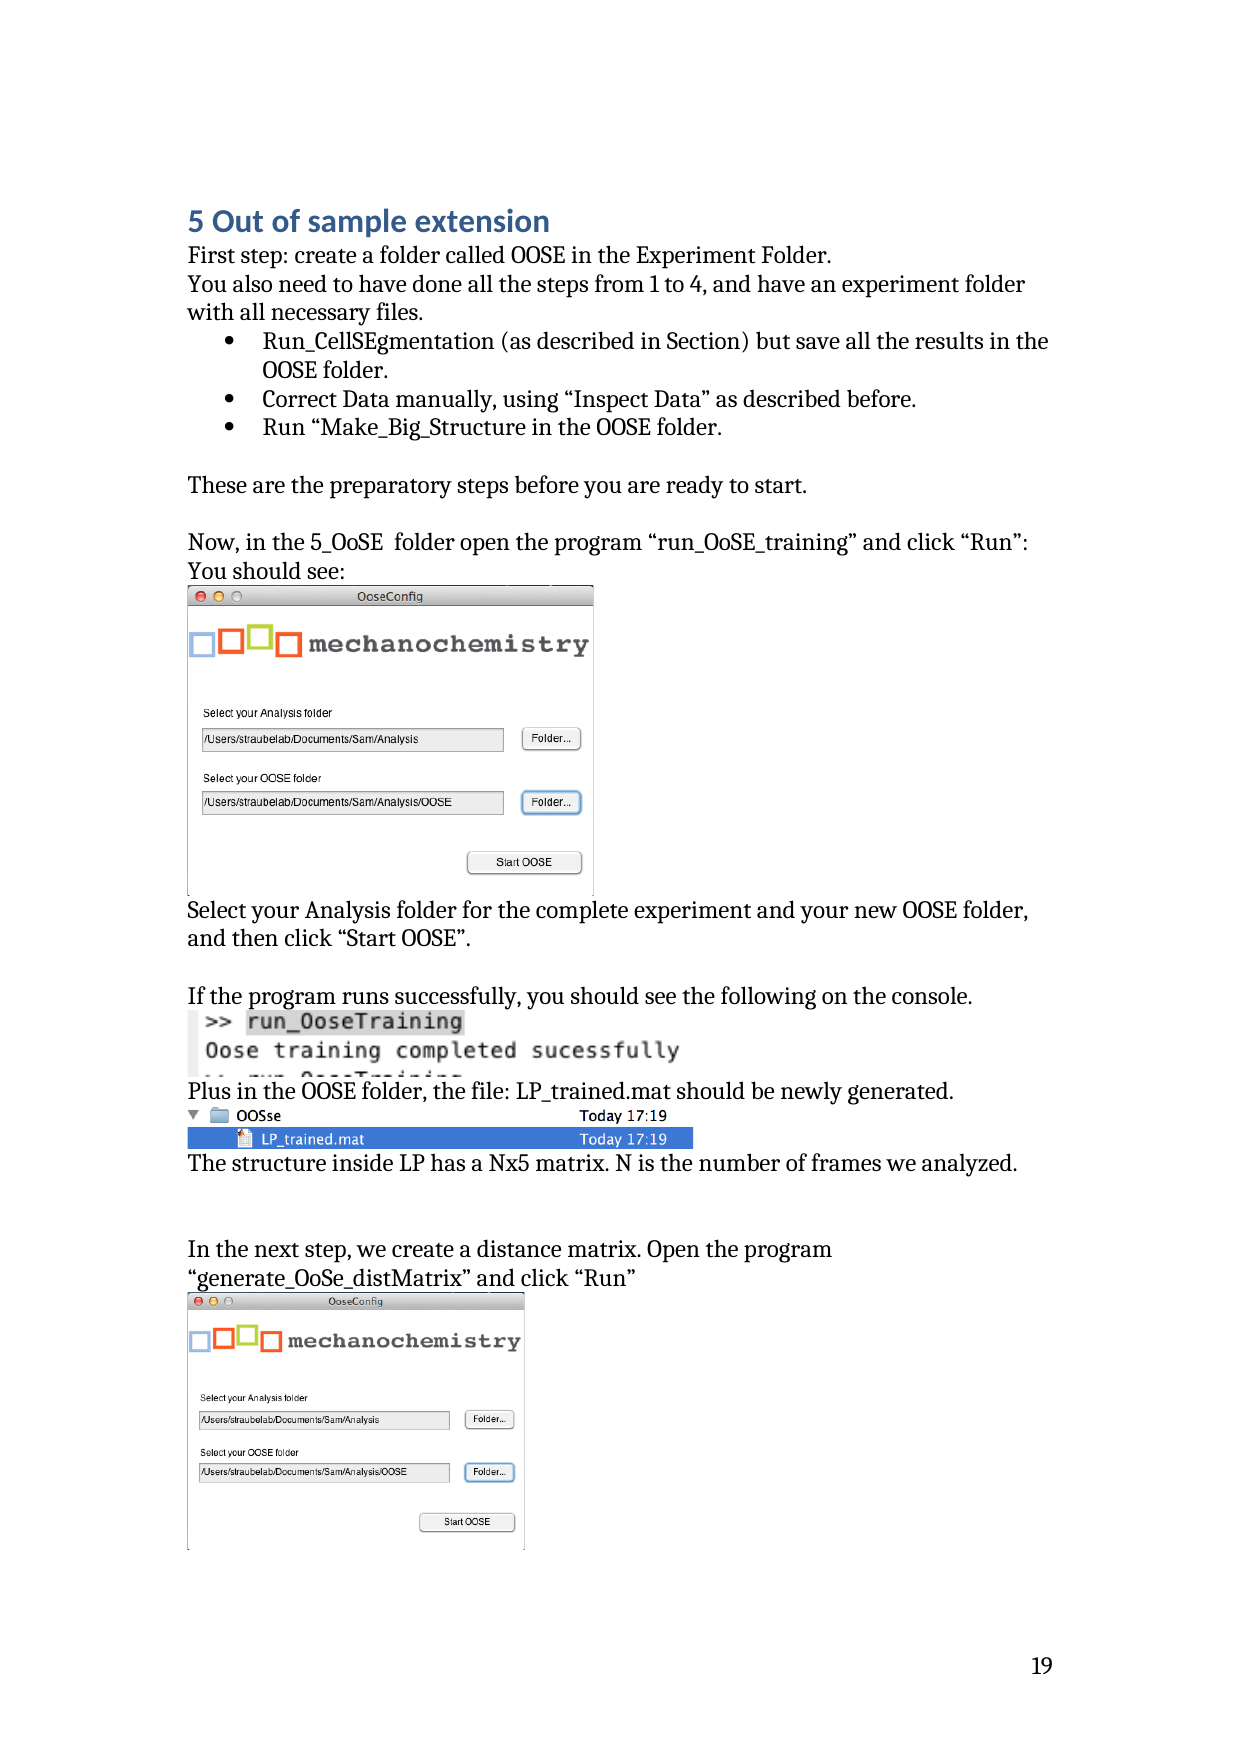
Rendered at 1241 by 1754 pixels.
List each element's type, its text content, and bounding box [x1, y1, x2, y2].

picture [187, 1292, 525, 1550]
text Plus in the OOSE folder, the file: LP_trained.mat should be newly generated. [187, 1077, 1053, 1105]
text These are the preparatory steps before you are ready to start. [187, 471, 1053, 499]
text If the program runs successfully, you should see the following on the console. [187, 982, 1053, 1011]
picture [187, 1010, 694, 1077]
text The structure inside LP has a Nx5 matrix. N is the number of frames we analyzed. [187, 1148, 1053, 1177]
text Select your Analysis folder for the complete experiment and your new OOSE folder, and then click “Start OOSE”. [187, 896, 1053, 953]
text You also need to have done all the steps from 1 to 4, and have an experiment folder with all necessary files. [187, 269, 1053, 327]
picture [187, 1105, 694, 1149]
list Run_CellSEgmentation (as described in Section) but save all the results in the OOSE folder. [225, 327, 1053, 384]
list Correct Data manually, using “Inspect Data” as described before. [225, 384, 1053, 413]
picture [187, 585, 594, 896]
text Now, in the 5_OoSE folder open the program “run_OoSE_training” and click “Run”: You should see: [187, 528, 1053, 586]
text First step: create a folder called OOSE in the Experiment Folder. [187, 241, 1053, 269]
subtitle 5 Out of sample extension [187, 200, 1053, 241]
list Run “Make_Big_Structure in the OOSE folder. [225, 413, 1053, 442]
text In the next step, we create a distance matrix. Open the program “generate_OoSe_distMatrix” and click “Run” [187, 1235, 1053, 1292]
